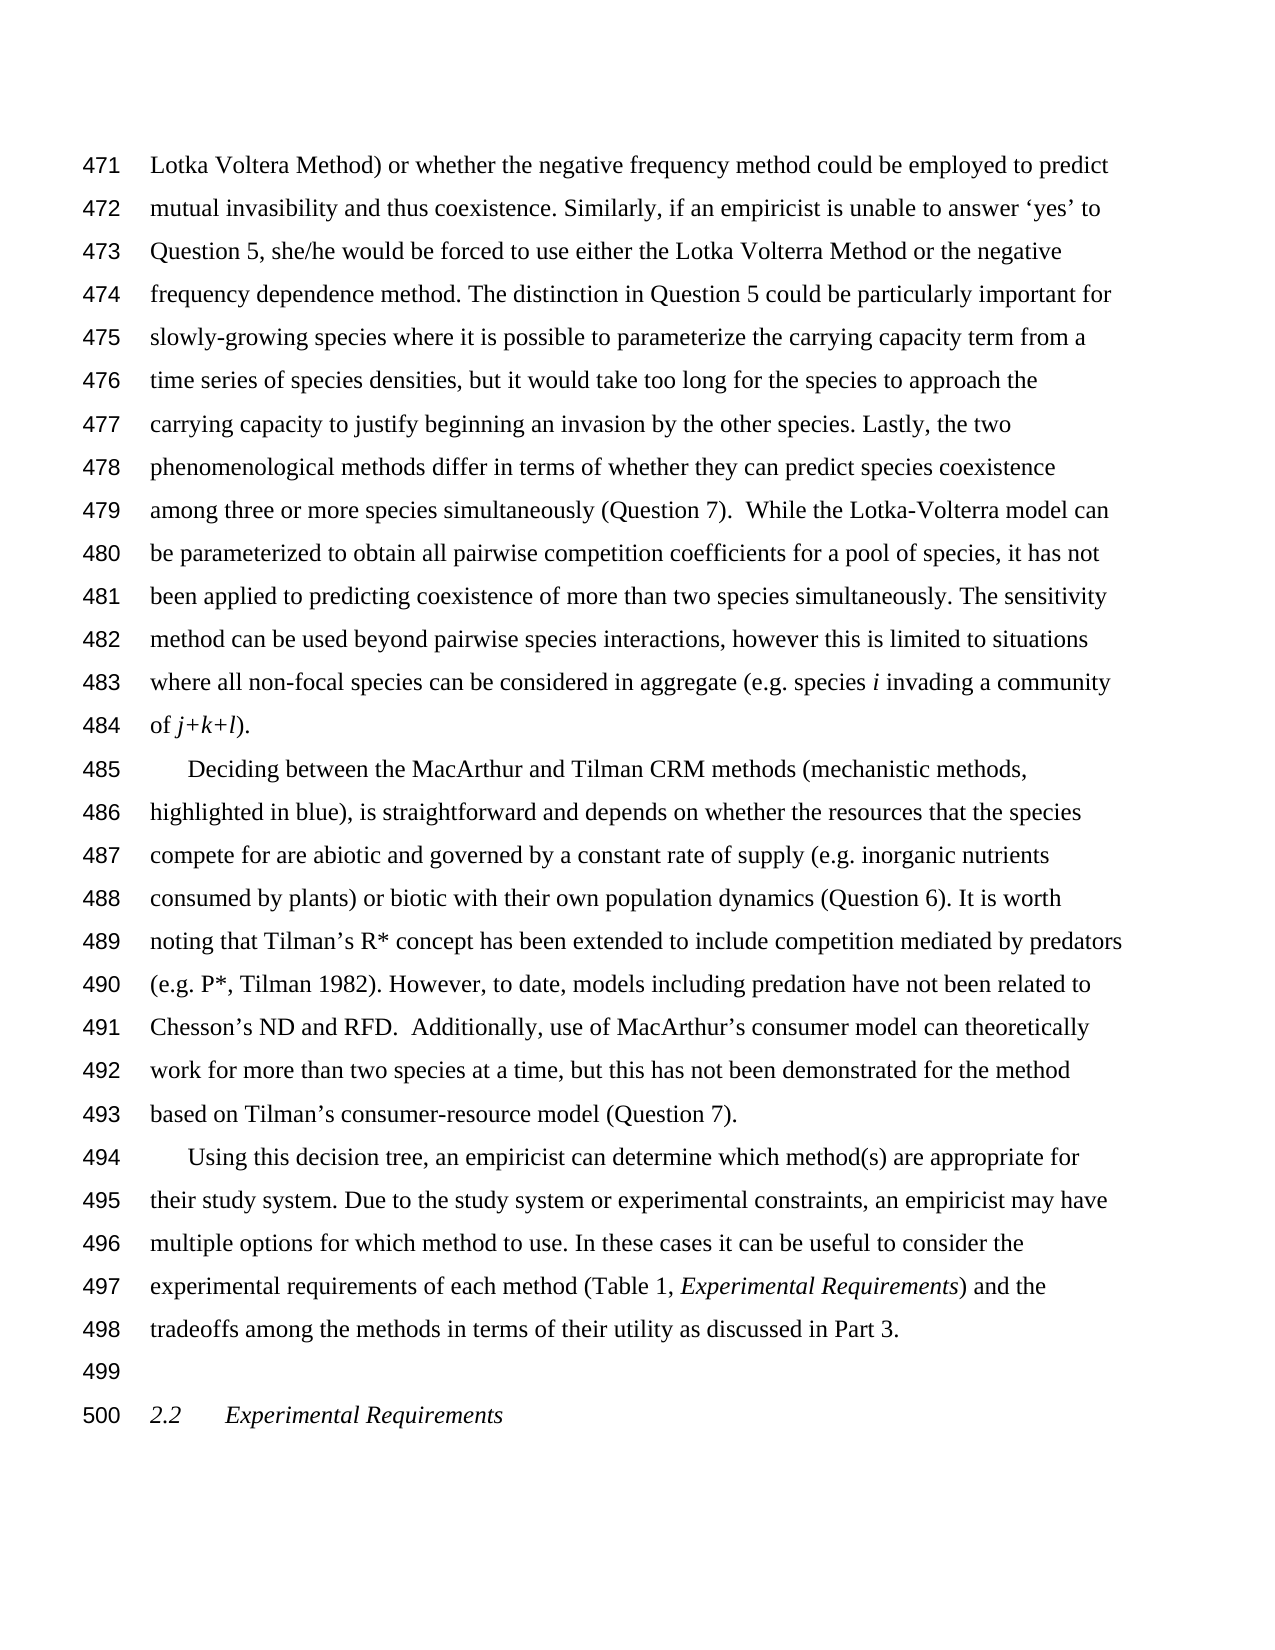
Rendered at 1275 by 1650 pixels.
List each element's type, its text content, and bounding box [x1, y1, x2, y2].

list Experimental Requirements [150, 1401, 1125, 1429]
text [150, 150, 1125, 739]
text Using this decision tree, an empiricist can determine which method(s) are appropriate for their study system. Due to the study system or experimental constraints, an empiricist may have multiple options for which method to use. In these cases it can be useful to consider the experimental requirements of each method (Table 1, Experimental Requirements) and the tradeoffs among the methods in terms of their utility as discussed in Part 3. [150, 1142, 1125, 1343]
text Deciding between the MacArthur and Tilman CRM methods (mechanistic methods, highlighted in blue), is straightforward and depends on whether the resources that the species compete for are abiotic and governed by a constant rate of supply (e.g. inorganic nutrients consumed by plants) or biotic with their own population dynamics (Question 6). It is worth noting that Tilman’s R* concept has been extended to include competition mediated by predators (e.g. P*, Tilman 1982). However, to date, models including predation have not been related to Chesson’s ND and RFD. Additionally, use of MacArthur’s consumer model can theoretically work for more than two species at a time, but this has not been demonstrated for the method based on Tilman’s consumer-resource model (Question 7). [150, 754, 1125, 1127]
